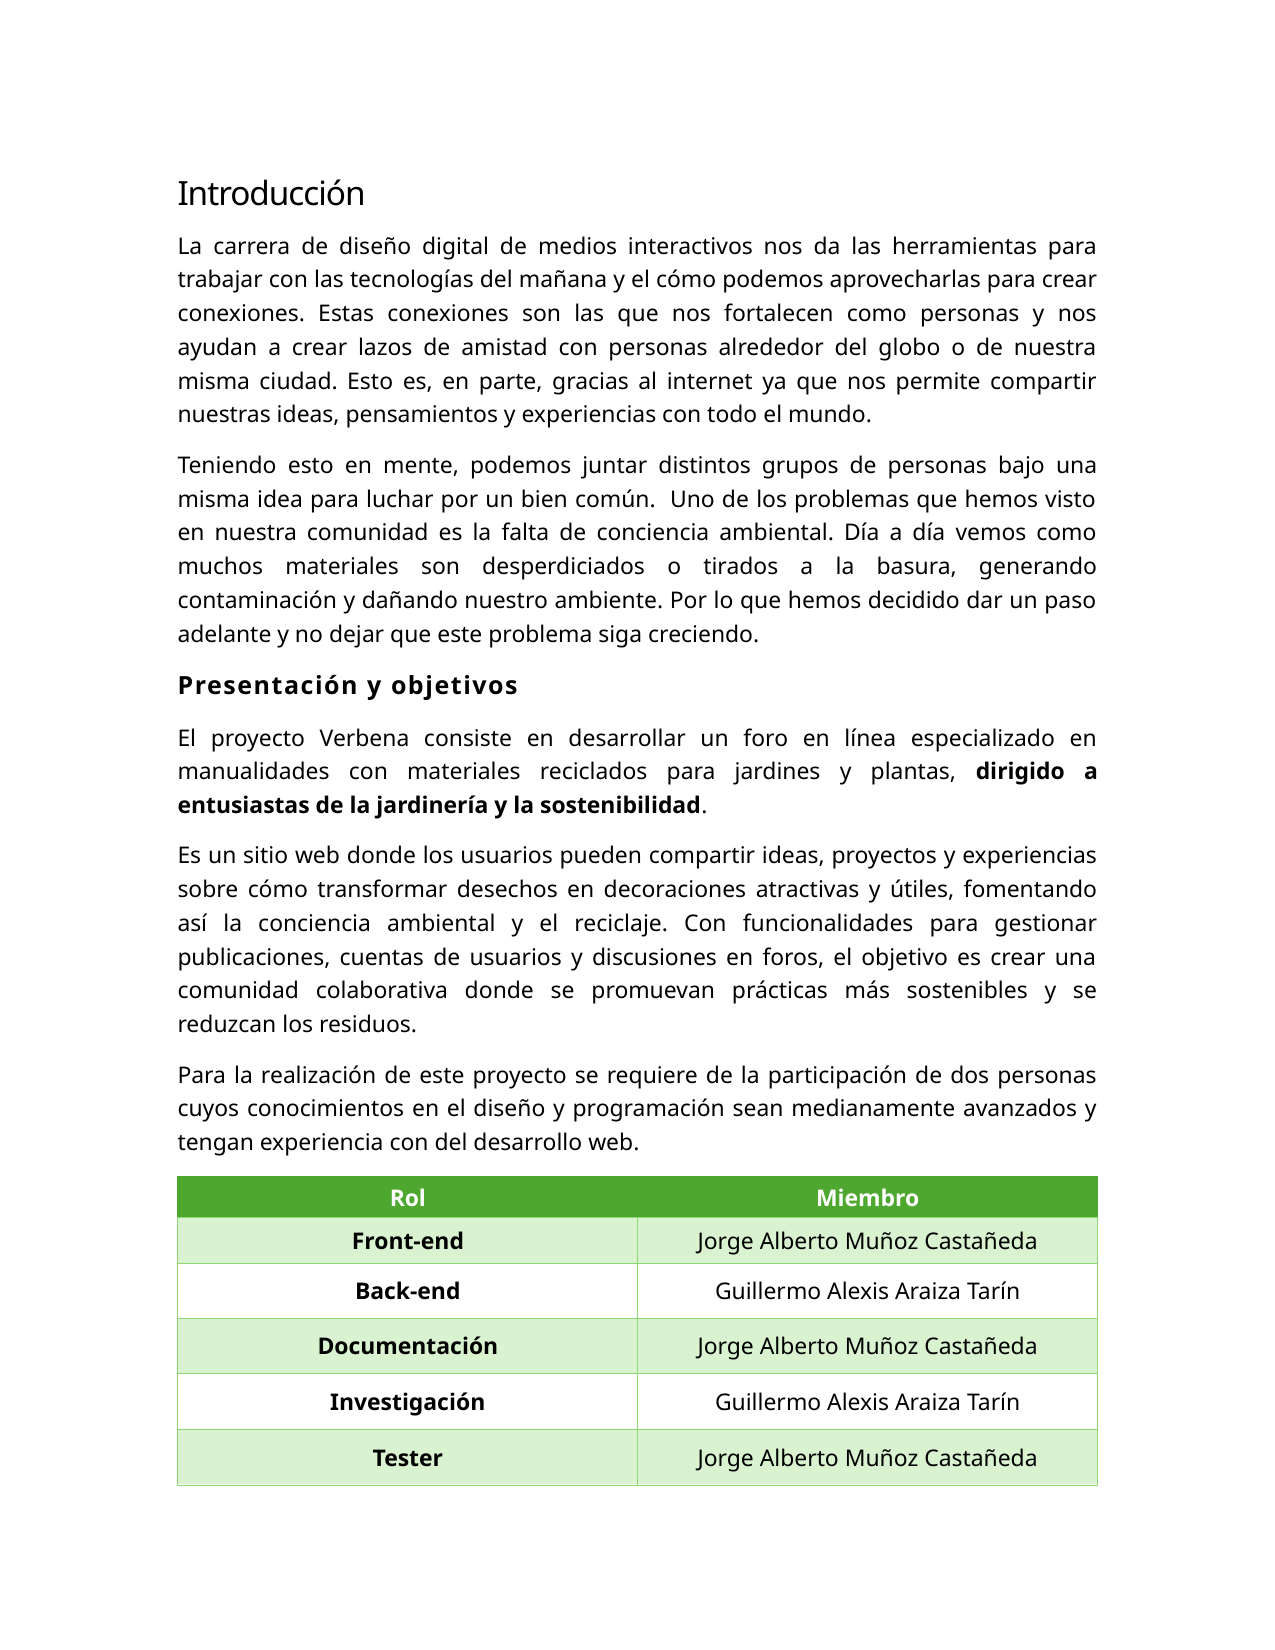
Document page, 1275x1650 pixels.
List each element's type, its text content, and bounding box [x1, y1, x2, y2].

table_cell Jorge Alberto Muñoz Castañeda [638, 1319, 1097, 1373]
table_cell Back-end [178, 1264, 637, 1317]
text Teniendo esto en mente, podemos juntar distintos grupos de personas bajo una misma idea para luchar por un bien común. Uno de los problemas que hemos visto en nuestra comunidad es la falta de conciencia ambiental. Día a día vemos como muchos materiales son desperdiciados o tirados a la basura, generando contaminación y dañando nuestro ambiente. Por lo que hemos decidido dar un paso adelante y no dejar que este problema siga creciendo. [177, 449, 1098, 649]
table_cell Tester [178, 1430, 637, 1484]
text La carrera de diseño digital de medios interactivos nos da las herramientas para trabajar con las tecnologías del mañana y el cómo podemos aprovecharlas para crear conexiones. Estas conexiones son las que nos fortalecen como personas y nos ayudan a crear lazos de amistad con personas alrededor del globo o de nuestra misma ciudad. Esto es, en parte, gracias al internet ya que nos permite compartir nuestras ideas, pensamientos y experiencias con todo el mundo. [177, 230, 1098, 430]
table_cell Guillermo Alexis Araiza Tarín [638, 1374, 1097, 1429]
table_cell Guillermo Alexis Araiza Tarín [638, 1264, 1097, 1317]
table_cell Documentación [178, 1319, 637, 1373]
table_cell Front-end [178, 1218, 637, 1263]
table_header Miembro [638, 1178, 1097, 1217]
subtitle El proyecto Verbena consiste en desarrollar un foro en línea especializado en manualidades con materiales reciclados para jardines y plantas, dirigido a entusiastas de la jardinería y la sostenibilidad. [177, 721, 1098, 820]
table_cell Jorge Alberto Muñoz Castañeda [638, 1430, 1097, 1484]
title Introducción [177, 148, 1098, 221]
text Para la realización de este proyecto se requiere de la participación de dos personas cuyos conocimientos en el diseño y programación sean medianamente avanzados y tengan experiencia con del desarrollo web. [177, 1058, 1098, 1157]
table_cell Investigación [178, 1374, 637, 1429]
text Es un sitio web donde los usuarios pueden compartir ideas, proyectos y experiencias sobre cómo transformar desechos en decoraciones atractivas y útiles, fomentando así la conciencia ambiental y el reciclaje. Con funcionalidades para gestionar publicaciones, cuentas de usuarios y discusiones en foros, el objetivo es crear una comunidad colaborativa donde se promuevan prácticas más sostenibles y se reduzcan los residuos. [177, 839, 1098, 1039]
table_cell Jorge Alberto Muñoz Castañeda [638, 1218, 1097, 1263]
table_header Rol [178, 1178, 637, 1217]
subtitle Presentación y objetivos [177, 668, 1098, 702]
